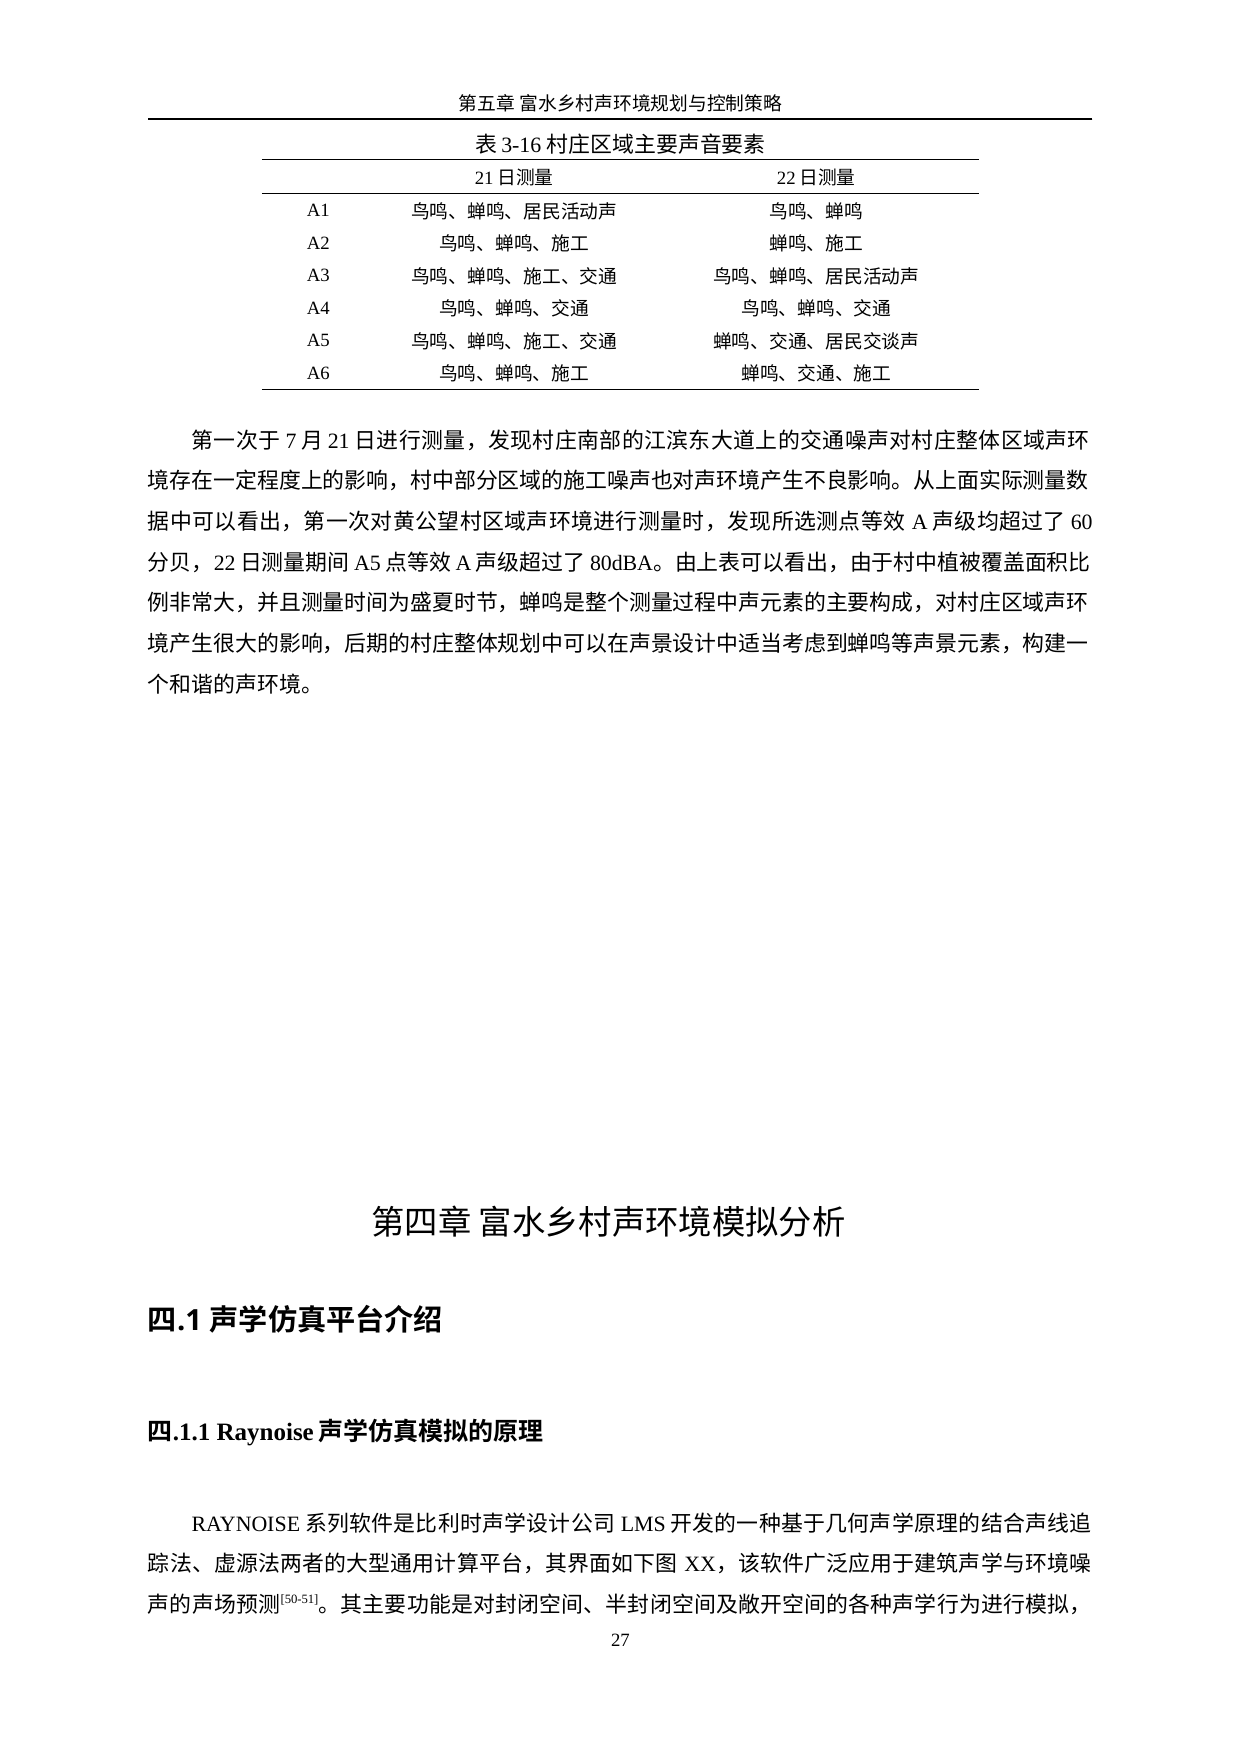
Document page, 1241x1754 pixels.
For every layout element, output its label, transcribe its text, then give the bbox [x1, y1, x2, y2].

table_cell 鸟鸣、蝉鸣、施工 [374, 356, 653, 389]
text Raynoise声学仿真模拟的原理 [148, 1397, 1092, 1462]
table_cell 鸟鸣、蝉鸣、交通 [374, 291, 653, 324]
table_cell A2 [262, 226, 374, 259]
table_cell 鸟鸣、蝉鸣、施工、交通 [374, 324, 653, 356]
table_cell 鸟鸣、蝉鸣、施工、交通 [374, 259, 653, 291]
text 表3-16 村庄区域主要声音要素 [148, 127, 1092, 159]
table_cell A5 [262, 324, 374, 356]
table_cell A4 [262, 291, 374, 324]
table_cell 鸟鸣、蝉鸣、居民活动声 [374, 194, 653, 226]
table_header [262, 160, 374, 193]
table_cell 鸟鸣、蝉鸣、交通 [653, 291, 978, 324]
text 第一次于7月21日进行测量，发现村庄南部的江滨东大道上的交通噪声对村庄整体区域声环境存在一定程度上的影响，村中部分区域的施工噪声也对声环境产生不良影响。从上面实际测量数据中可以看出，第一次对黄公望村区域声环境进行测量时，发现所选测点等效A声级均超过了60分贝，22日测量期间A5点等效A声级超过了80dBA。由上表可以看出，由于村中植被覆盖面积比例非常大，并且测量时间为盛夏时节，蝉鸣是整个测量过程中声元素的主要构成，对村庄区域声环境产生很大的影响，后期的村庄整体规划中可以在声景设计中适当考虑到蝉鸣等声景元素，构建一个和谐的声环境。 [148, 422, 1092, 699]
table_cell A6 [262, 356, 374, 389]
table_header 21日测量 [374, 160, 653, 193]
table_cell 蝉鸣、施工 [653, 226, 978, 259]
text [148, 1505, 1092, 1619]
text 富水乡村声环境模拟分析 [148, 1188, 1092, 1253]
table_header 22日测量 [653, 160, 978, 193]
text 声学仿真平台介绍 [148, 1285, 1092, 1350]
table_cell 蝉鸣、交通、居民交谈声 [653, 324, 978, 356]
table_cell 蝉鸣、交通、施工 [653, 356, 978, 389]
table_cell A3 [262, 259, 374, 291]
table_cell 鸟鸣、蝉鸣、施工 [374, 226, 653, 259]
table_cell 鸟鸣、蝉鸣、居民活动声 [653, 259, 978, 291]
table_cell A1 [262, 194, 374, 226]
table_cell 鸟鸣、蝉鸣 [653, 194, 978, 226]
